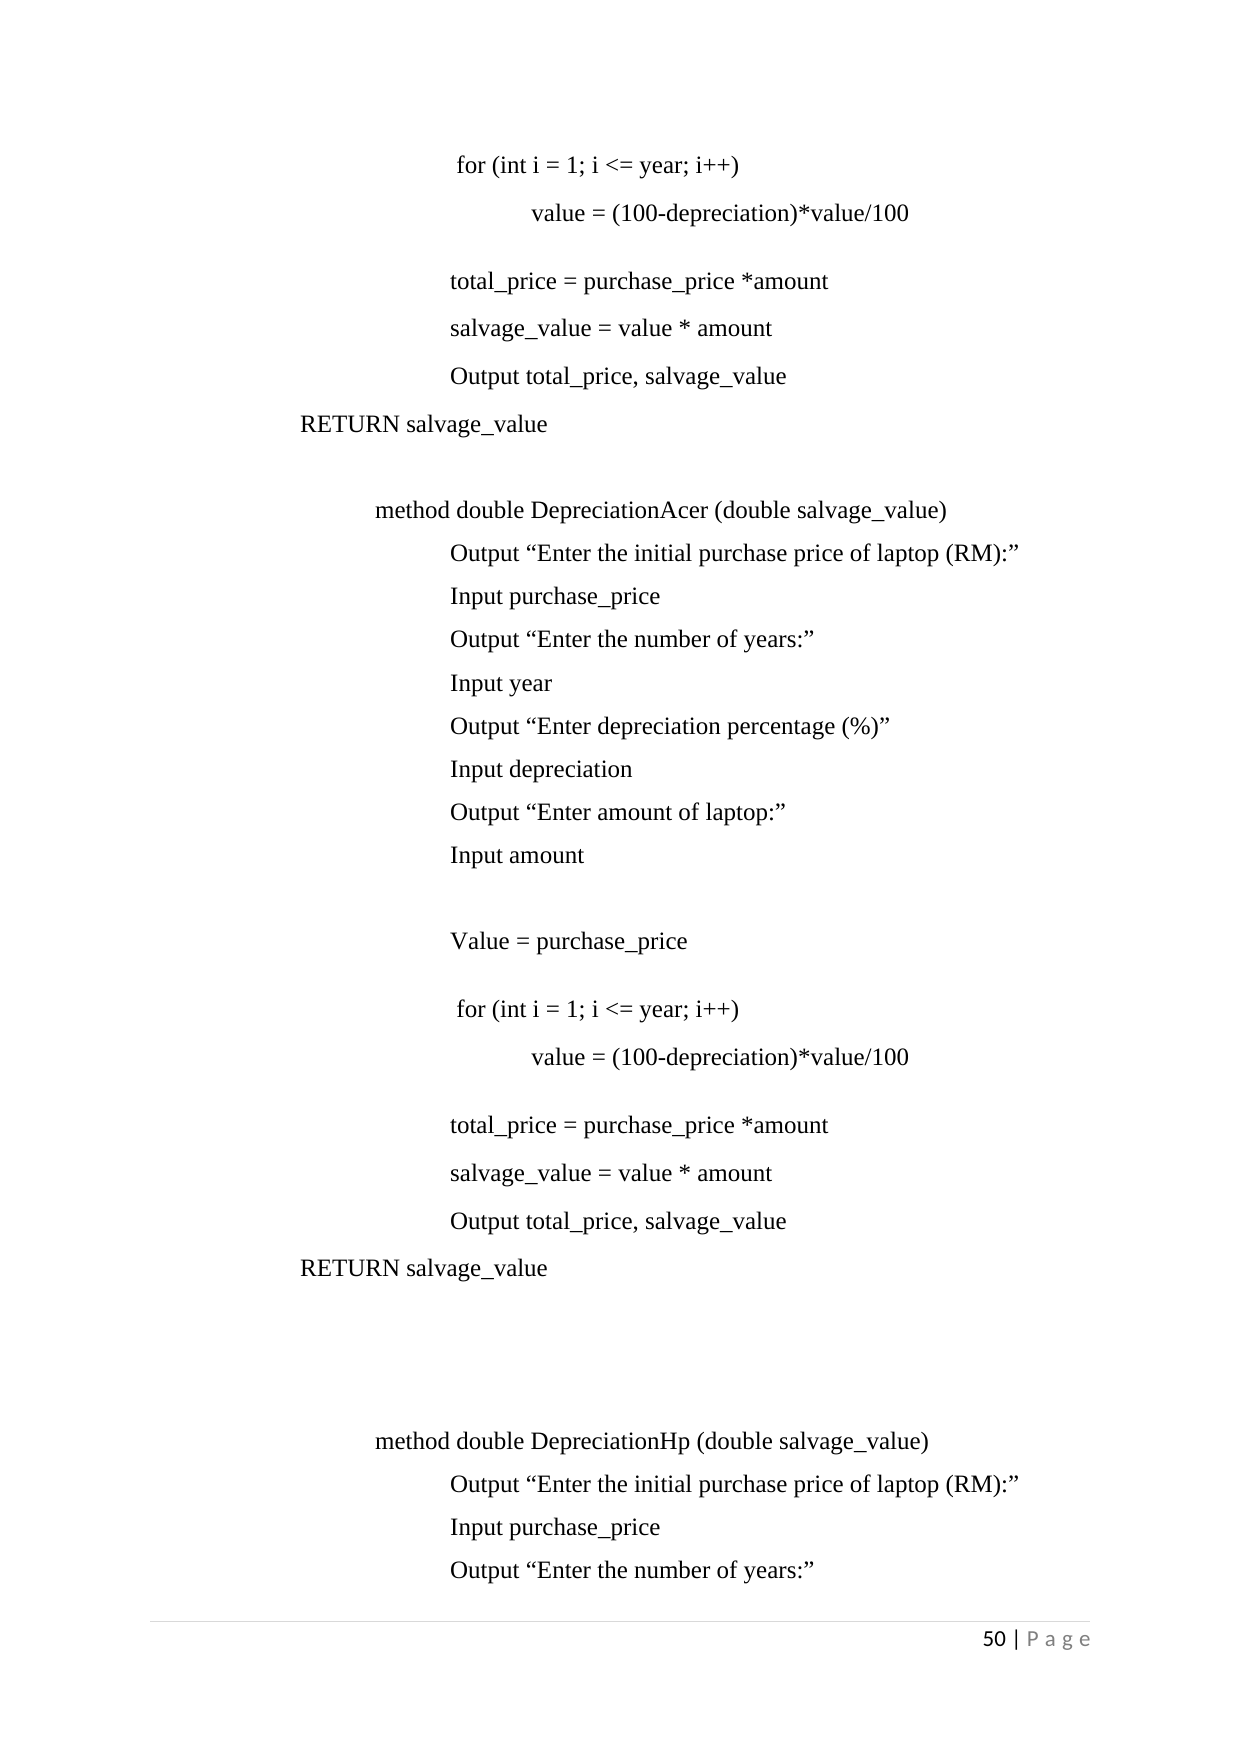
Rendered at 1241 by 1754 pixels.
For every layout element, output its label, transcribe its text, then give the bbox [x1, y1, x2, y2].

text Output total_price, salvage_value [375, 1206, 1090, 1234]
list Input year [375, 668, 1090, 696]
list Input depreciation [375, 754, 1090, 783]
list Output “Enter the initial purchase price of laptop (RM):” [375, 1469, 1090, 1498]
list RETURN salvage_value [225, 409, 1090, 438]
text Output total_price, salvage_value [375, 361, 1090, 390]
list Output “Enter the number of years:” [375, 624, 1090, 653]
list Output “Enter the number of years:” [375, 1555, 1090, 1584]
list Input purchase_price [375, 581, 1090, 610]
list value = (100-depreciation)*value/100 [450, 198, 1090, 226]
list method double DepreciationAcer (double salvage_value) [300, 495, 1090, 524]
text for (int i = 1; i <= year; i++) [375, 150, 1090, 179]
text salvage_value = value * amount [375, 1158, 1090, 1187]
list value = (100-depreciation)*value/100 [450, 1042, 1090, 1071]
list RETURN salvage_value [225, 1253, 1090, 1282]
text for (int i = 1; i <= year; i++) [375, 994, 1090, 1023]
list Output “Enter depreciation percentage (%)” [375, 711, 1090, 739]
list method double DepreciationHp (double salvage_value) [300, 1426, 1090, 1455]
list Output “Enter amount of laptop:” [375, 797, 1090, 826]
text total_price = purchase_price *amount [375, 266, 1090, 294]
list Output “Enter the initial purchase price of laptop (RM):” [375, 538, 1090, 567]
text salvage_value = value * amount [450, 313, 1090, 342]
list Value = purchase_price [375, 926, 1090, 955]
list Input amount [375, 840, 1090, 869]
text total_price = purchase_price *amount [375, 1110, 1090, 1139]
list Input purchase_price [375, 1512, 1090, 1541]
